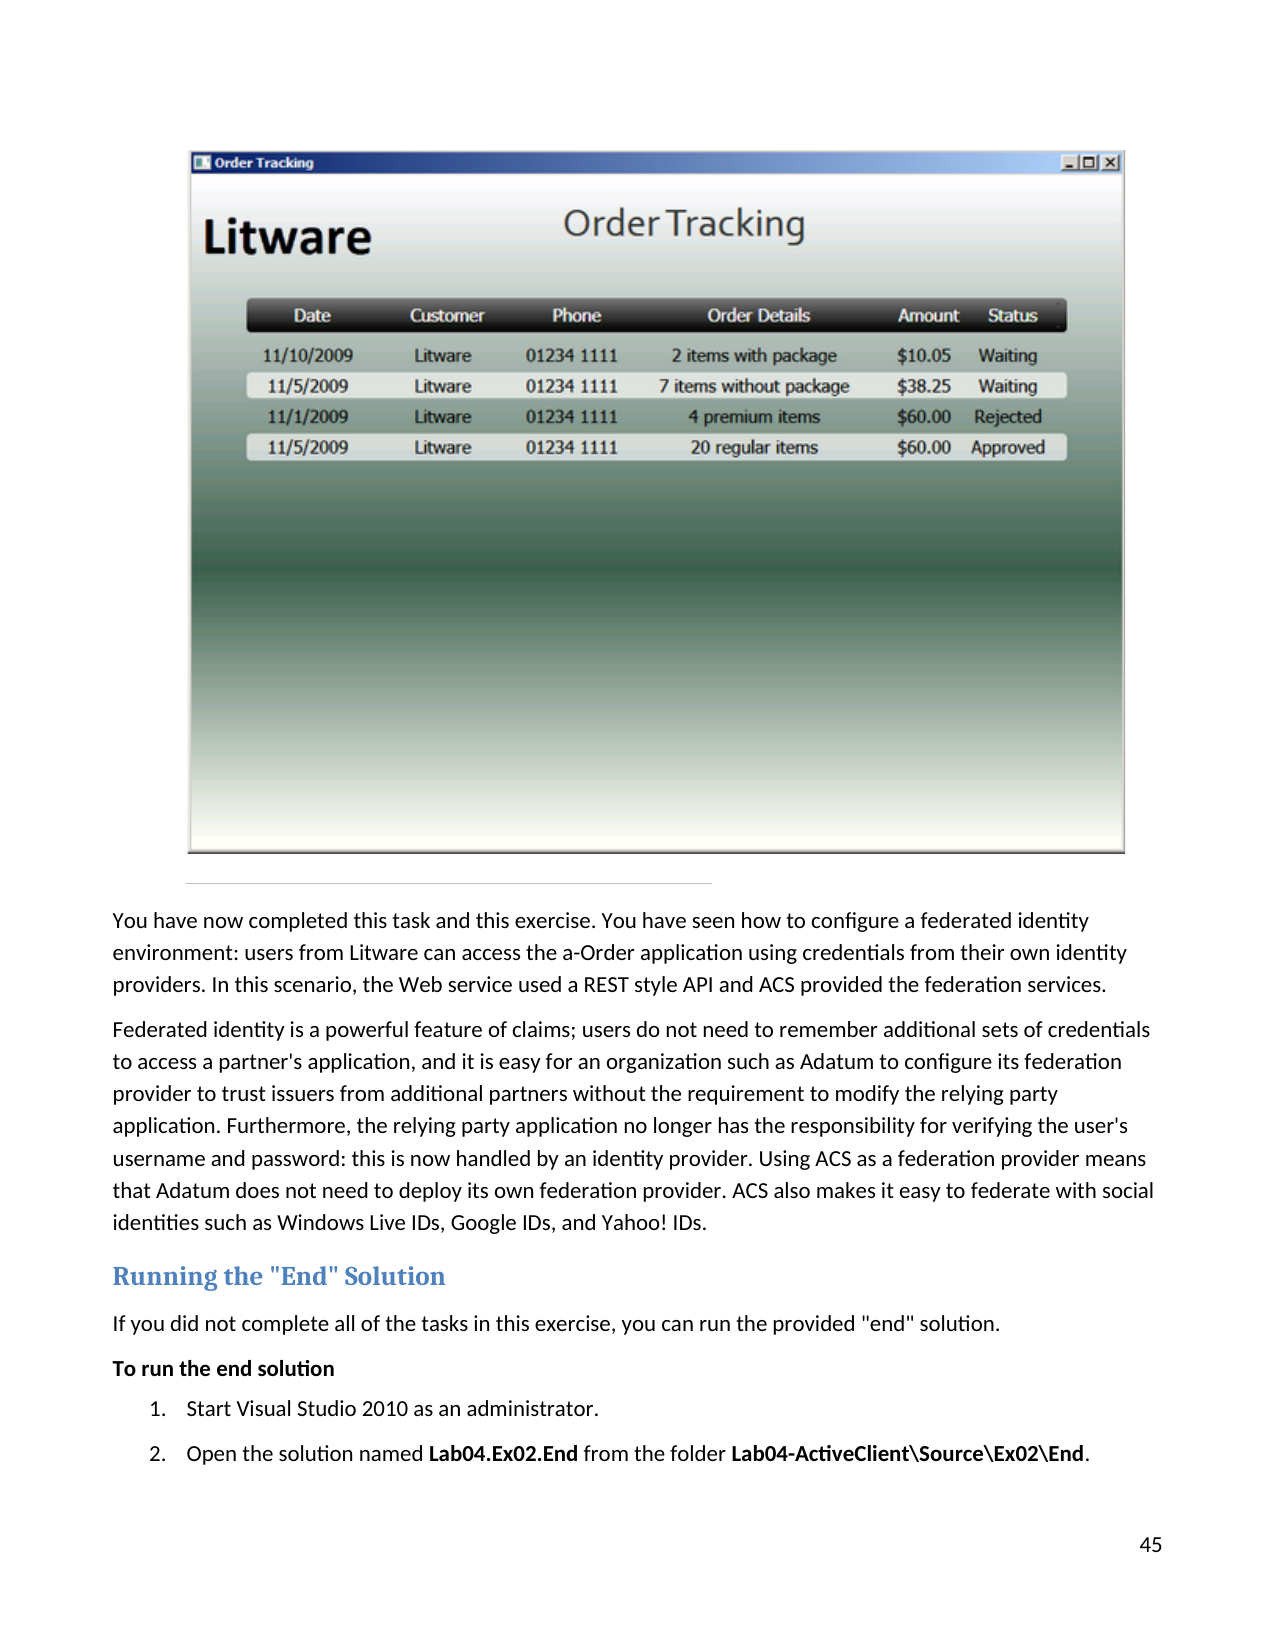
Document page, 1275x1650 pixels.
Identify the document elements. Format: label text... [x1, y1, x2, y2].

text To run the end solution [112, 1354, 1162, 1382]
picture [187, 150, 1126, 854]
text You have now completed this task and this exercise. You have seen how to configure a federated identity environment: users from Litware can access the a-Order application using credentials from their own identity providers. In this scenario, the Web service used a REST style API and ACS provided the federation services. [112, 906, 1162, 998]
list Start Visual Studio 2010 as an administrator. [149, 1394, 1162, 1423]
list Open the solution named Lab04.Ex02.End from the folder Lab04-ActiveClient\Source\Ex02\End. [149, 1439, 1162, 1467]
list If you did not complete all of the tasks in this exercise, you can run the provided "end" solution. [112, 1309, 1162, 1337]
subtitle Running the "End" Solution [112, 1261, 1162, 1292]
text Federated identity is a powerful feature of claims; users do not need to remember additional sets of credentials to access a partner's application, and it is easy for an organization such as Adatum to configure its federation provider to trust issuers from additional partners without the requirement to modify the relying party application. Furthermore, the relying party application no longer has the responsibility for verifying the user's username and password: this is now handled by an identity provider. Using ACS as a federation provider means that Adatum does not need to deploy its own federation provider. ACS also makes it easy to federate with social identities such as Windows Live IDs, Google IDs, and Yahoo! IDs. [112, 1015, 1162, 1236]
